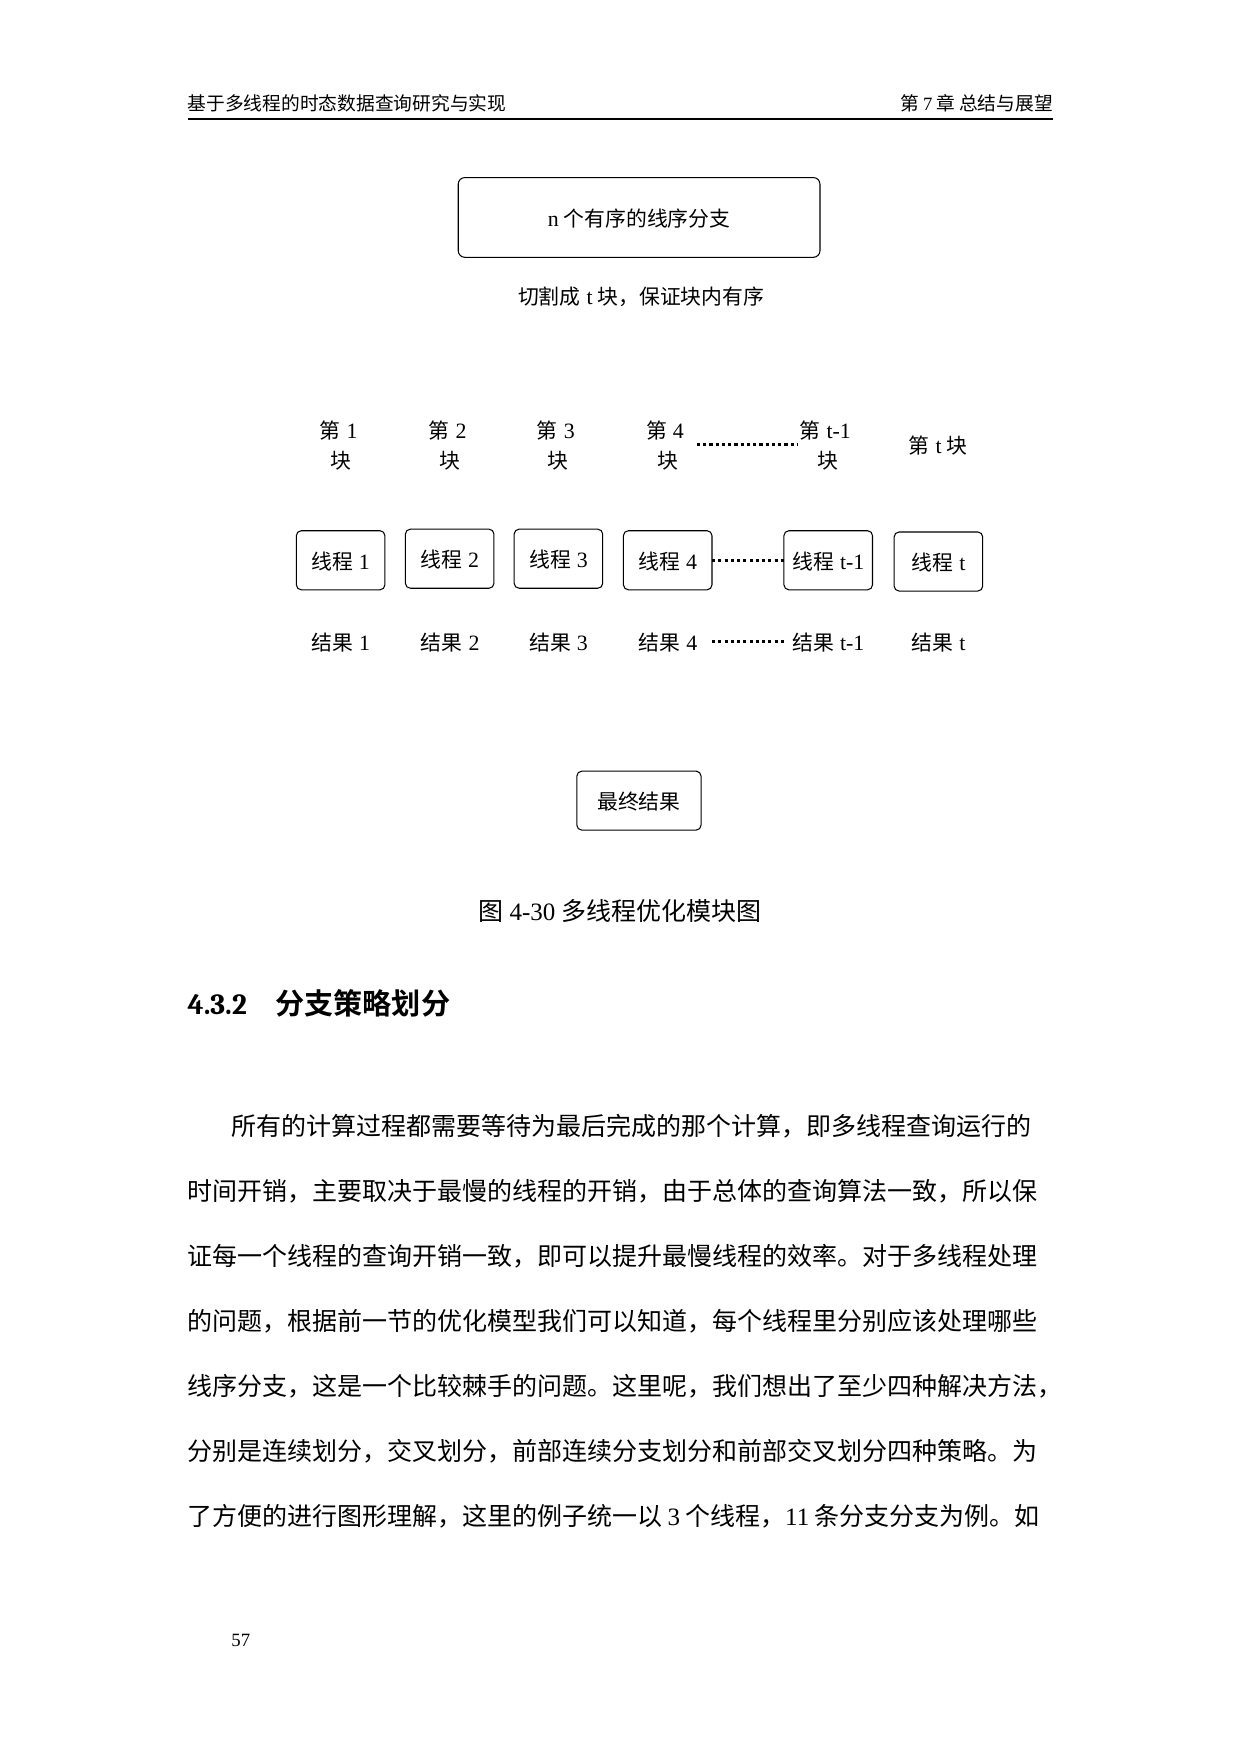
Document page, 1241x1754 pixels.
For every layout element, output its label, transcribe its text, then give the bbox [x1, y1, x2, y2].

subtitle 分支策略划分 [187, 969, 1053, 1034]
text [187, 1092, 1053, 1547]
